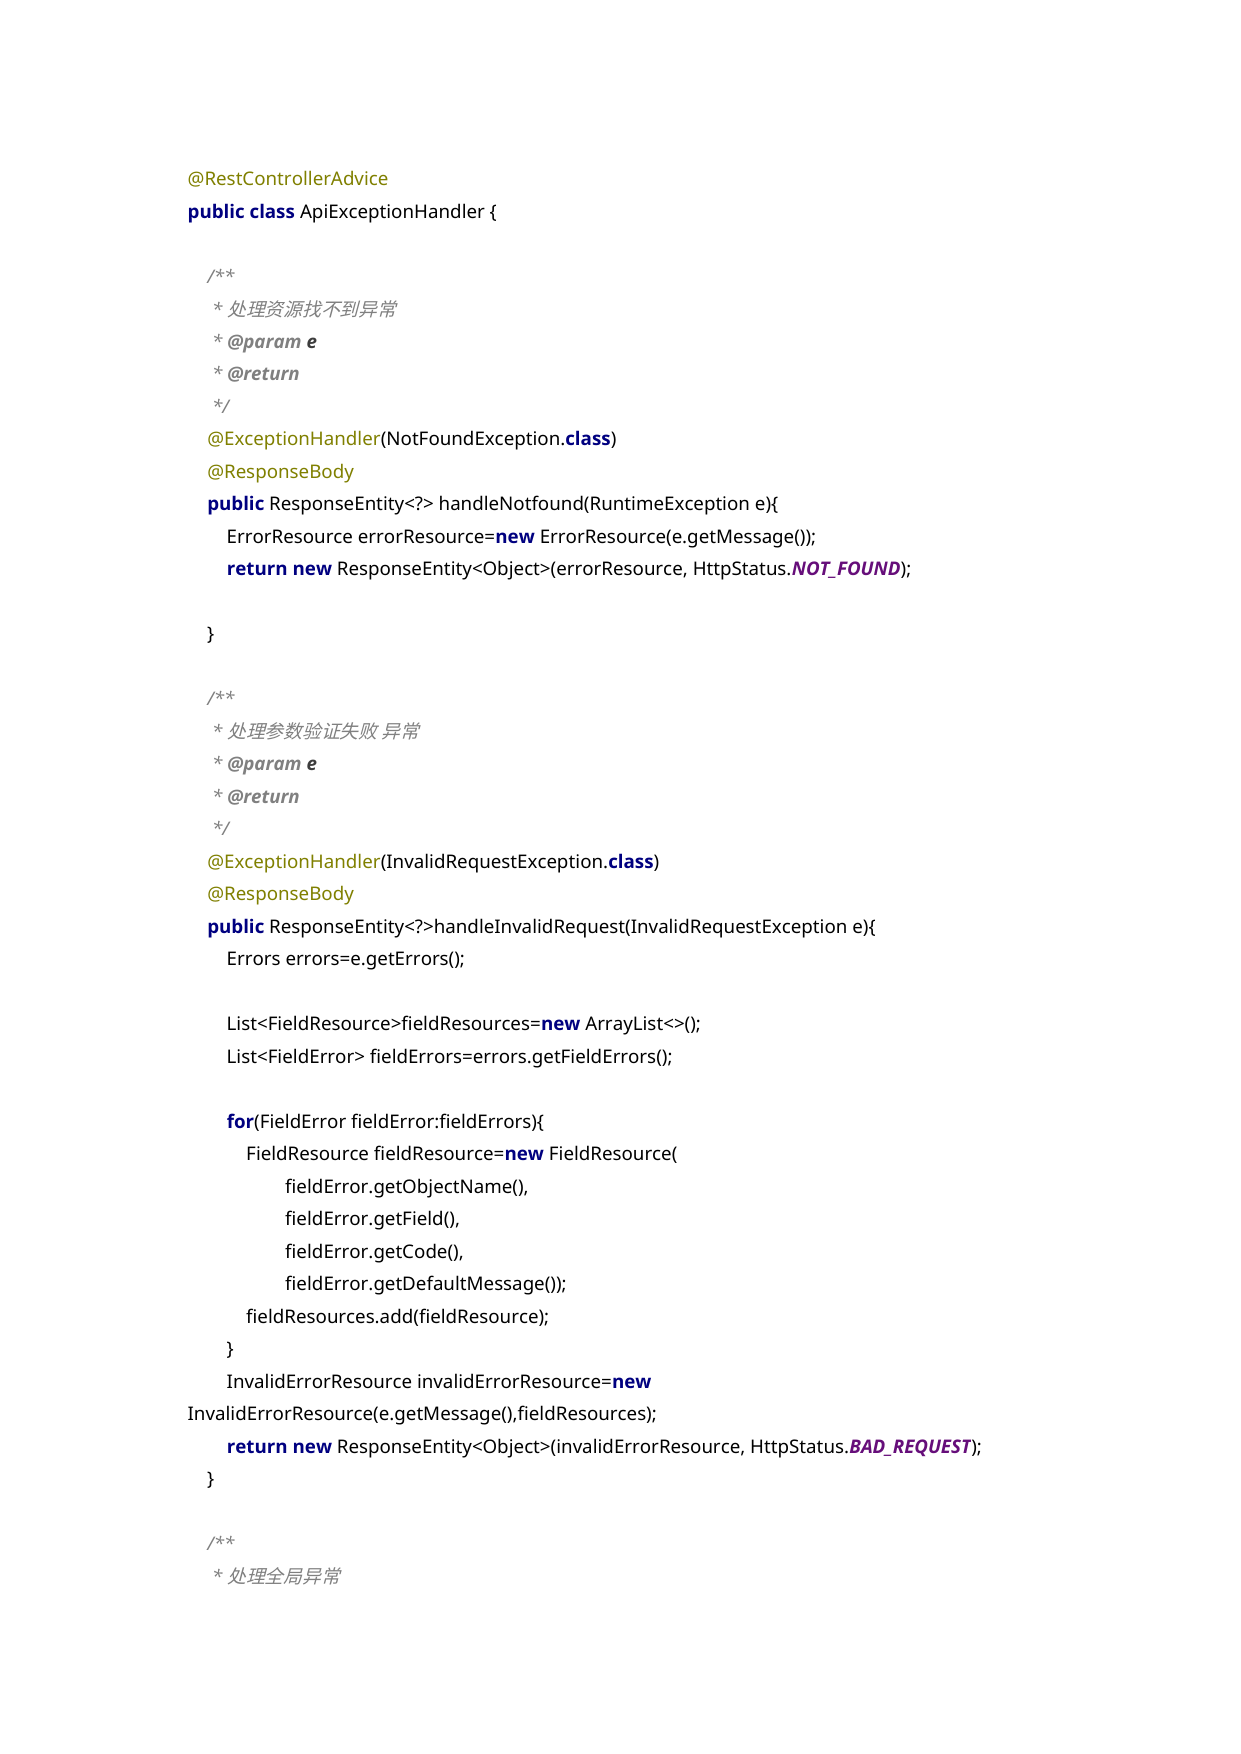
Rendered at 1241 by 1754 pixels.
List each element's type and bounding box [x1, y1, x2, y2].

text [187, 162, 1053, 1592]
